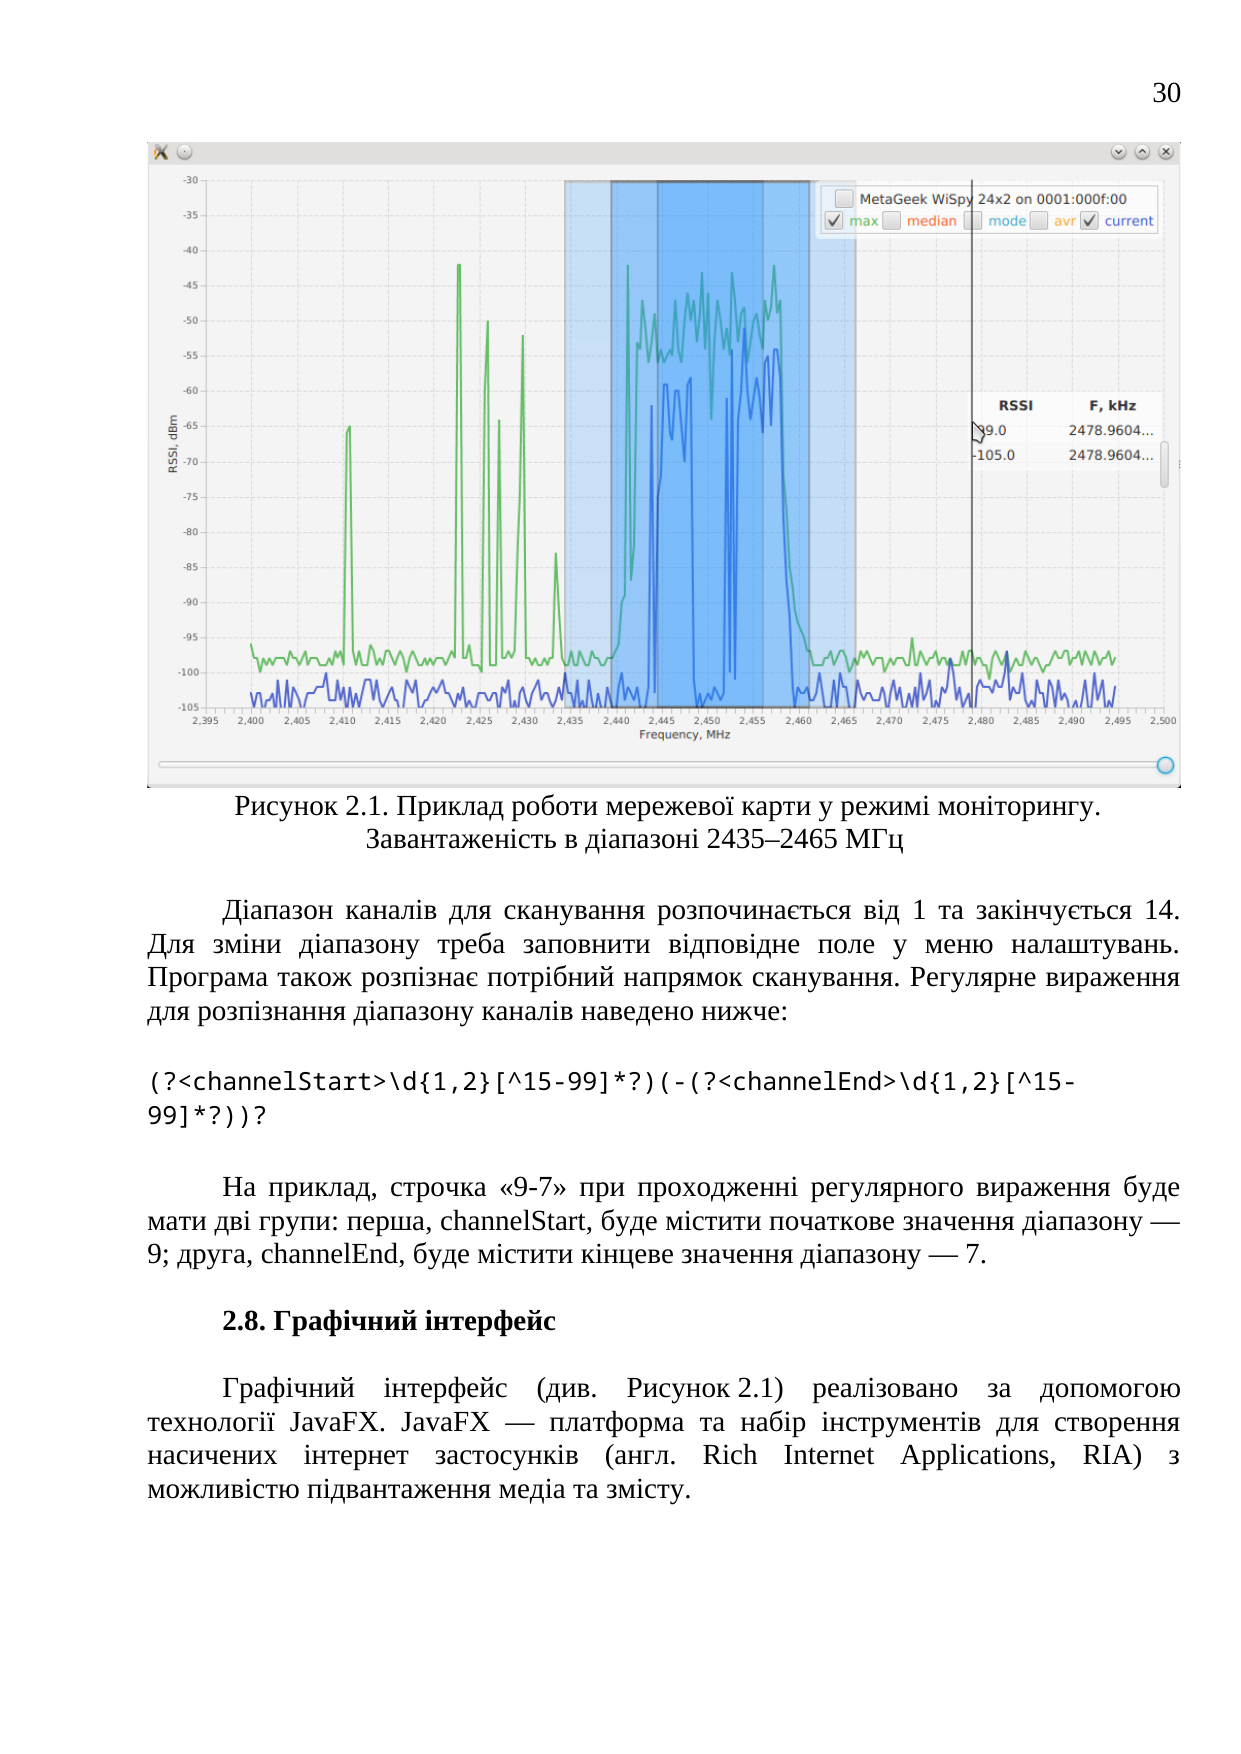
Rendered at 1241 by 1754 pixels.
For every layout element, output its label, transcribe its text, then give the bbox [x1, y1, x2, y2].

text (?<channelStart>\d{1,2}[^15-99]*?)(-(?<channelEnd>\d{1,2}[^15-99]*?))? [147, 1064, 1181, 1132]
text Діапазон каналів для сканування розпочинається від 1 та закінчується 14. Для зміни діапазону треба заповнити відповідне поле у меню налаштувань. Програма також розпізнає потрібний напрямок сканування. Регулярне вираження для розпізнання діапазону каналів наведено нижче: [147, 892, 1181, 1026]
text Графічний інтерфейс (див. рисунок 2.7) реалізовано за допомогою технології JavaFX. JavaFX — платформа та набір інструментів для створення насичених інтернет застосунків (англ. Rich Internet Applications, RIA) з можливістю підвантаження медіа та змісту. [147, 1370, 1181, 1504]
text На приклад, строчка «9-7» при проходженні регулярного вираження буде мати дві групи: перша, channelStart, буде містити початкове значення діапазону — 9; друга, channelEnd, буде містити кінцеве значення діапазону — 7. [147, 1169, 1181, 1270]
text Графічний інтерфейс [222, 1303, 1181, 1337]
picture [147, 142, 1181, 788]
text Приклад роботи мережевої карти у режимі моніторингу. Завантаженість в діапазоні 2435–2465 МГц [88, 788, 1181, 855]
